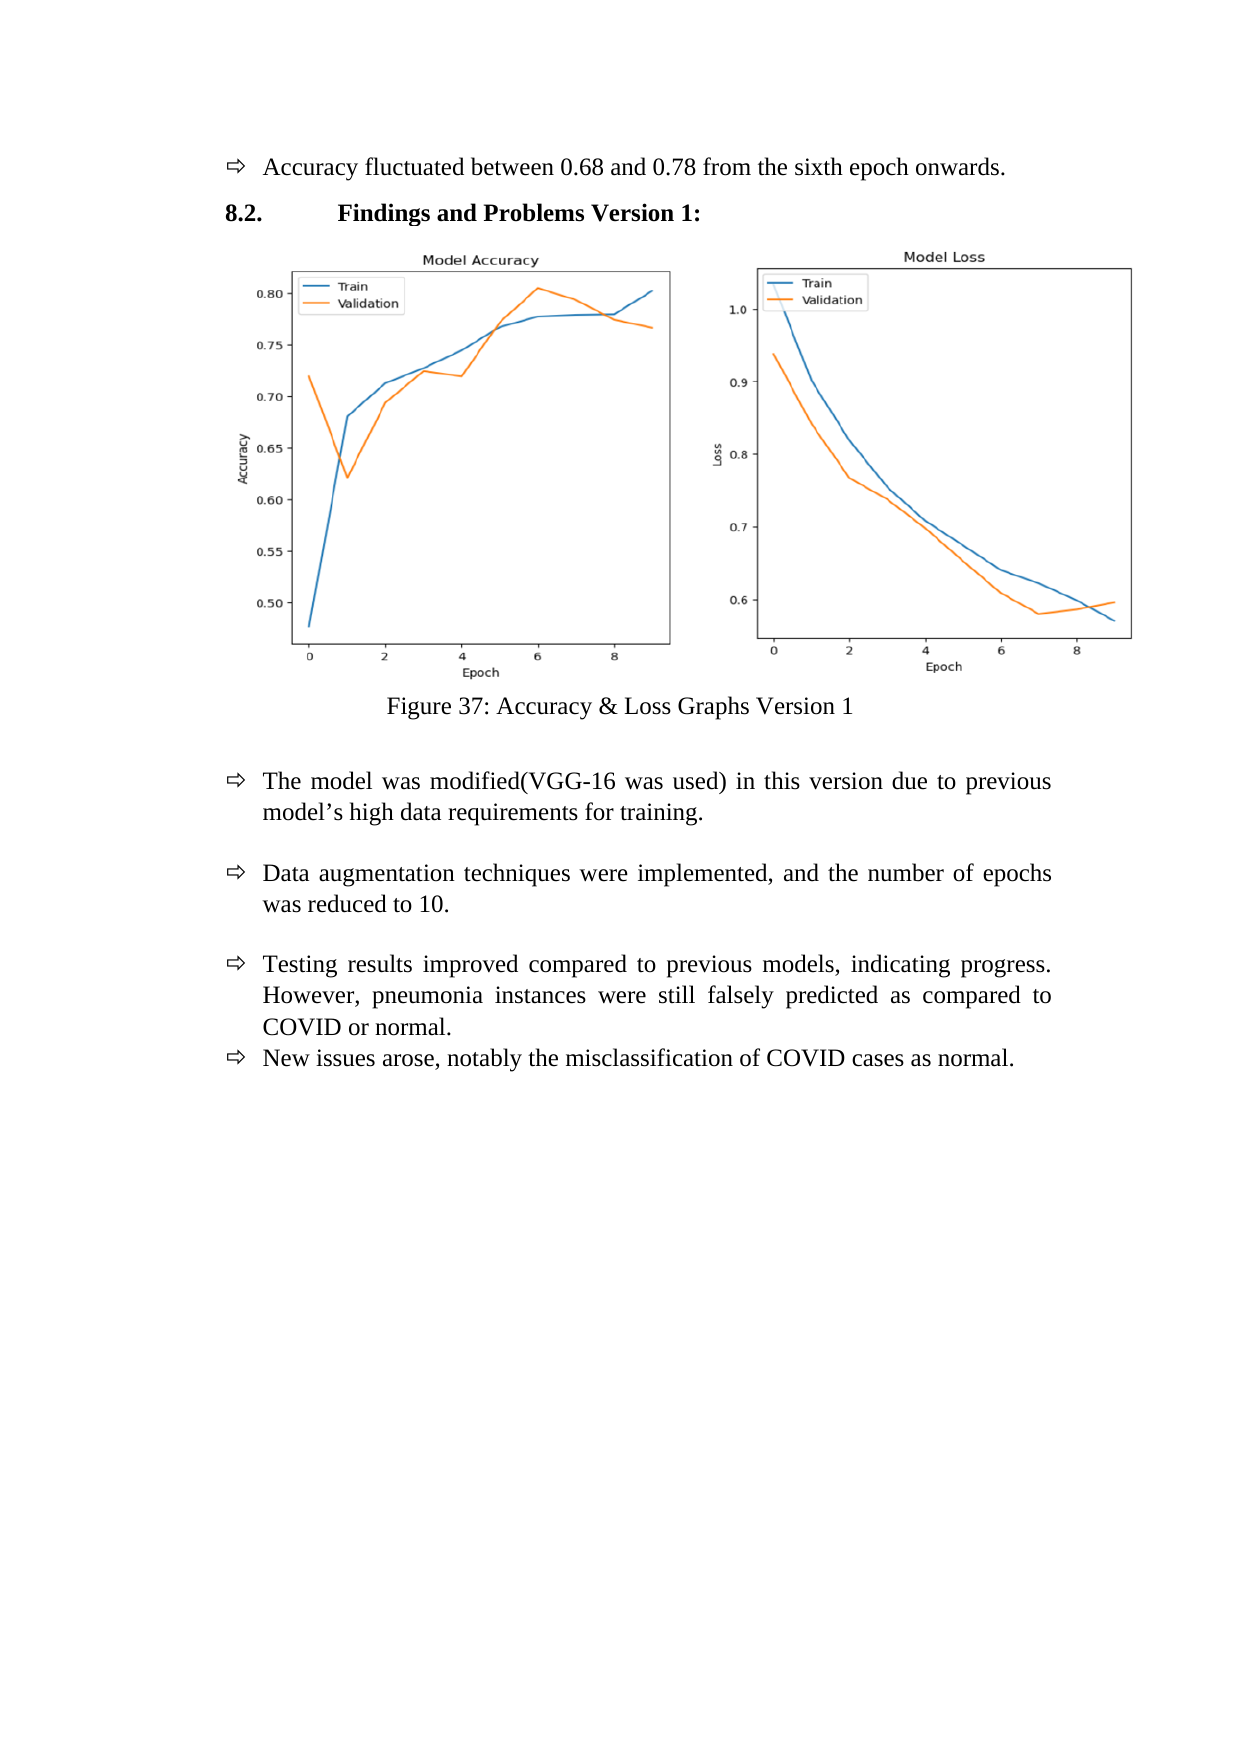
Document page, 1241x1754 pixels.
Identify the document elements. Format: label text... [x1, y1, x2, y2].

list Data augmentation techniques were implemented, and the number of epochs was reduced to 10. [225, 855, 1053, 918]
list New issues arose, notably the misclassification of COVID cases as normal. [225, 1041, 1053, 1072]
subtitle Findings and Problems Version 1: [225, 198, 1053, 226]
text Figure 37: Accuracy & Loss Graphs Version 1 [187, 692, 1053, 720]
list Testing results improved compared to previous models, indicating progress. However, pneumonia instances were still falsely predicted as compared to COVID or normal. [225, 947, 1053, 1041]
list The model was modified(VGG-16 was used) in this version due to previous model’s high data requirements for training. [225, 763, 1053, 826]
picture [187, 226, 1179, 692]
list Accuracy fluctuated between 0.68 and 0.78 from the sixth epoch onwards. [225, 150, 1053, 181]
